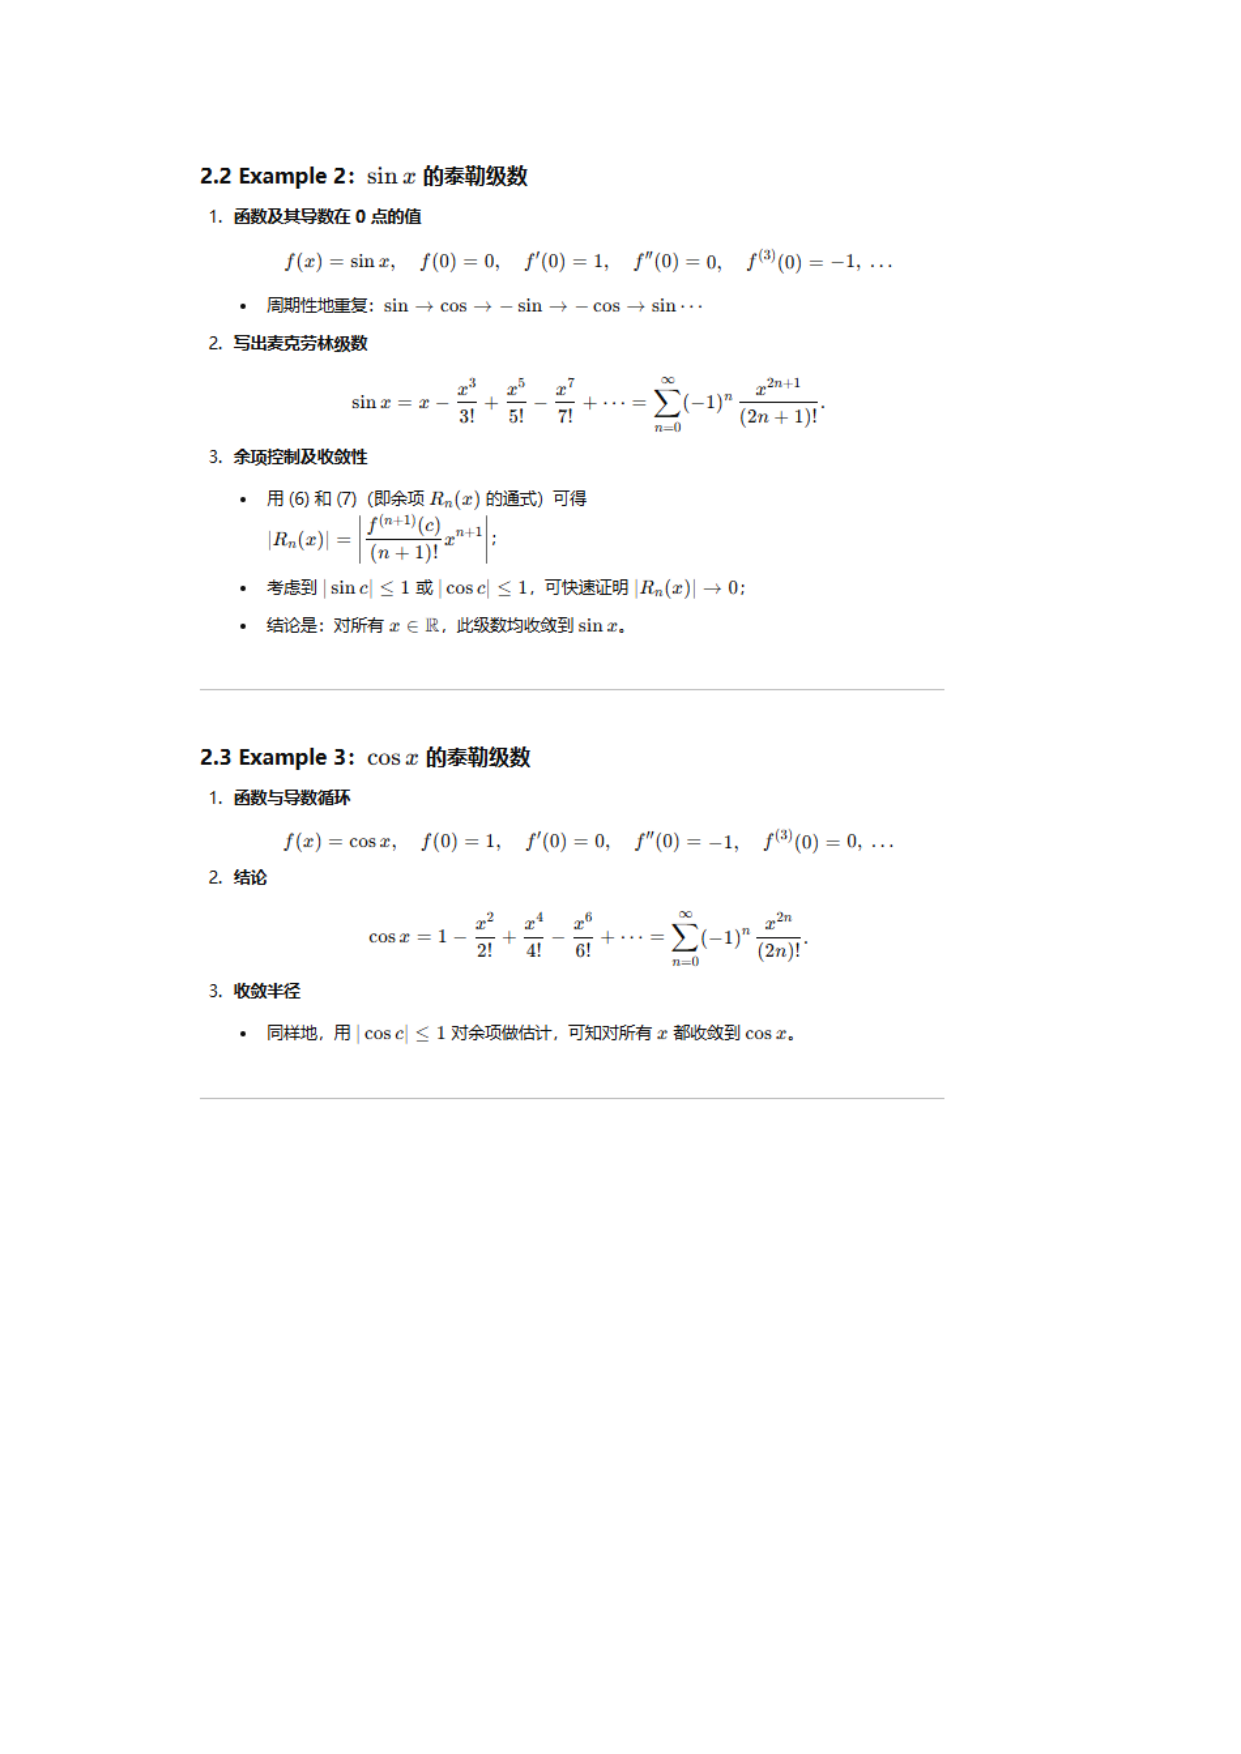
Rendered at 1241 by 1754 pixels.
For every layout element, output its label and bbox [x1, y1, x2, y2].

picture [187, 152, 1053, 1128]
